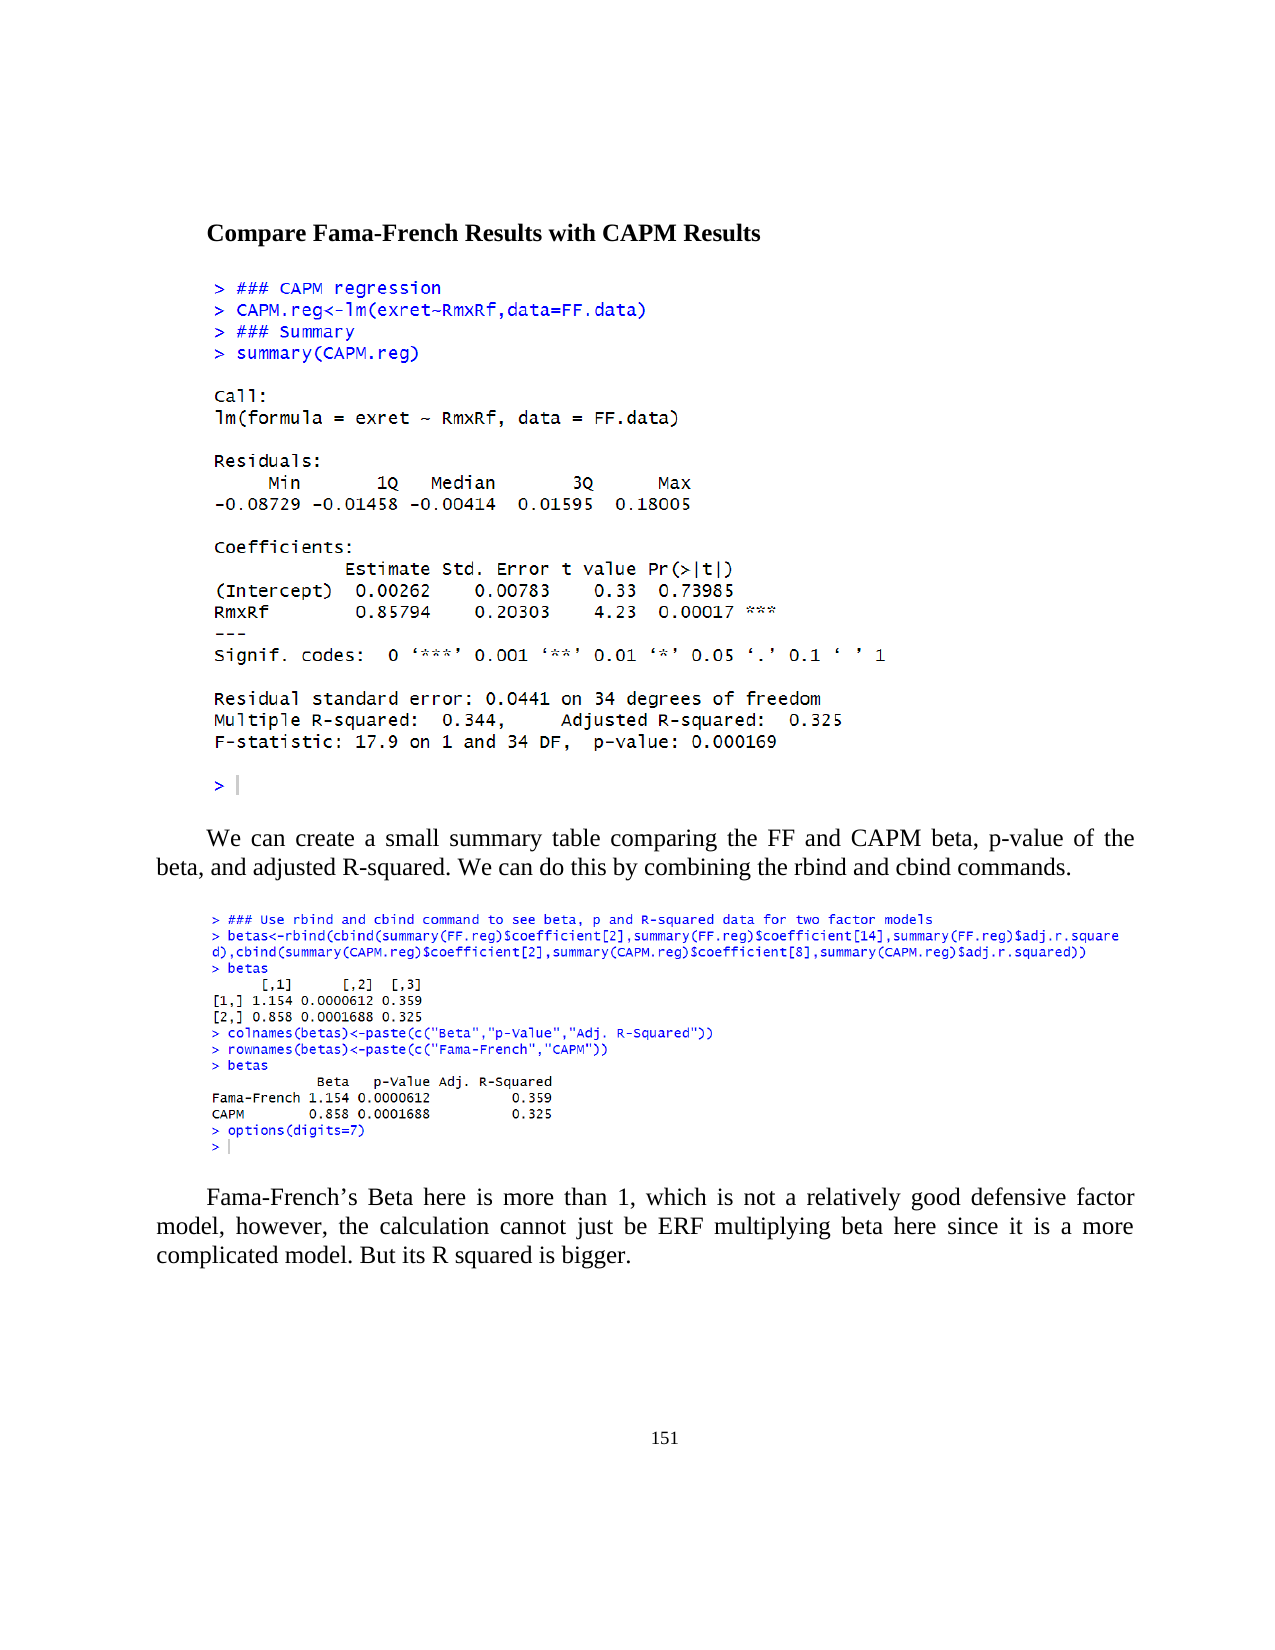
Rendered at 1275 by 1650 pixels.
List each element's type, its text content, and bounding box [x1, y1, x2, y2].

text Compare Fama-French Results with CAPM Results [156, 218, 1135, 247]
text We can create a small summary table comparing the FF and CAPM beta, p-value of the beta, and adjusted R-squared. We can do this by combining the rbind and cbind commands. [156, 823, 1135, 881]
picture [206, 909, 1120, 1154]
picture [206, 275, 889, 795]
text Fama-French’s Beta here is more than 1, which is not a relatively good defensive factor model, however, the calculation cannot just be ERF multiplying beta here since it is a more complicated model. But its R squared is bigger. [156, 1182, 1135, 1269]
